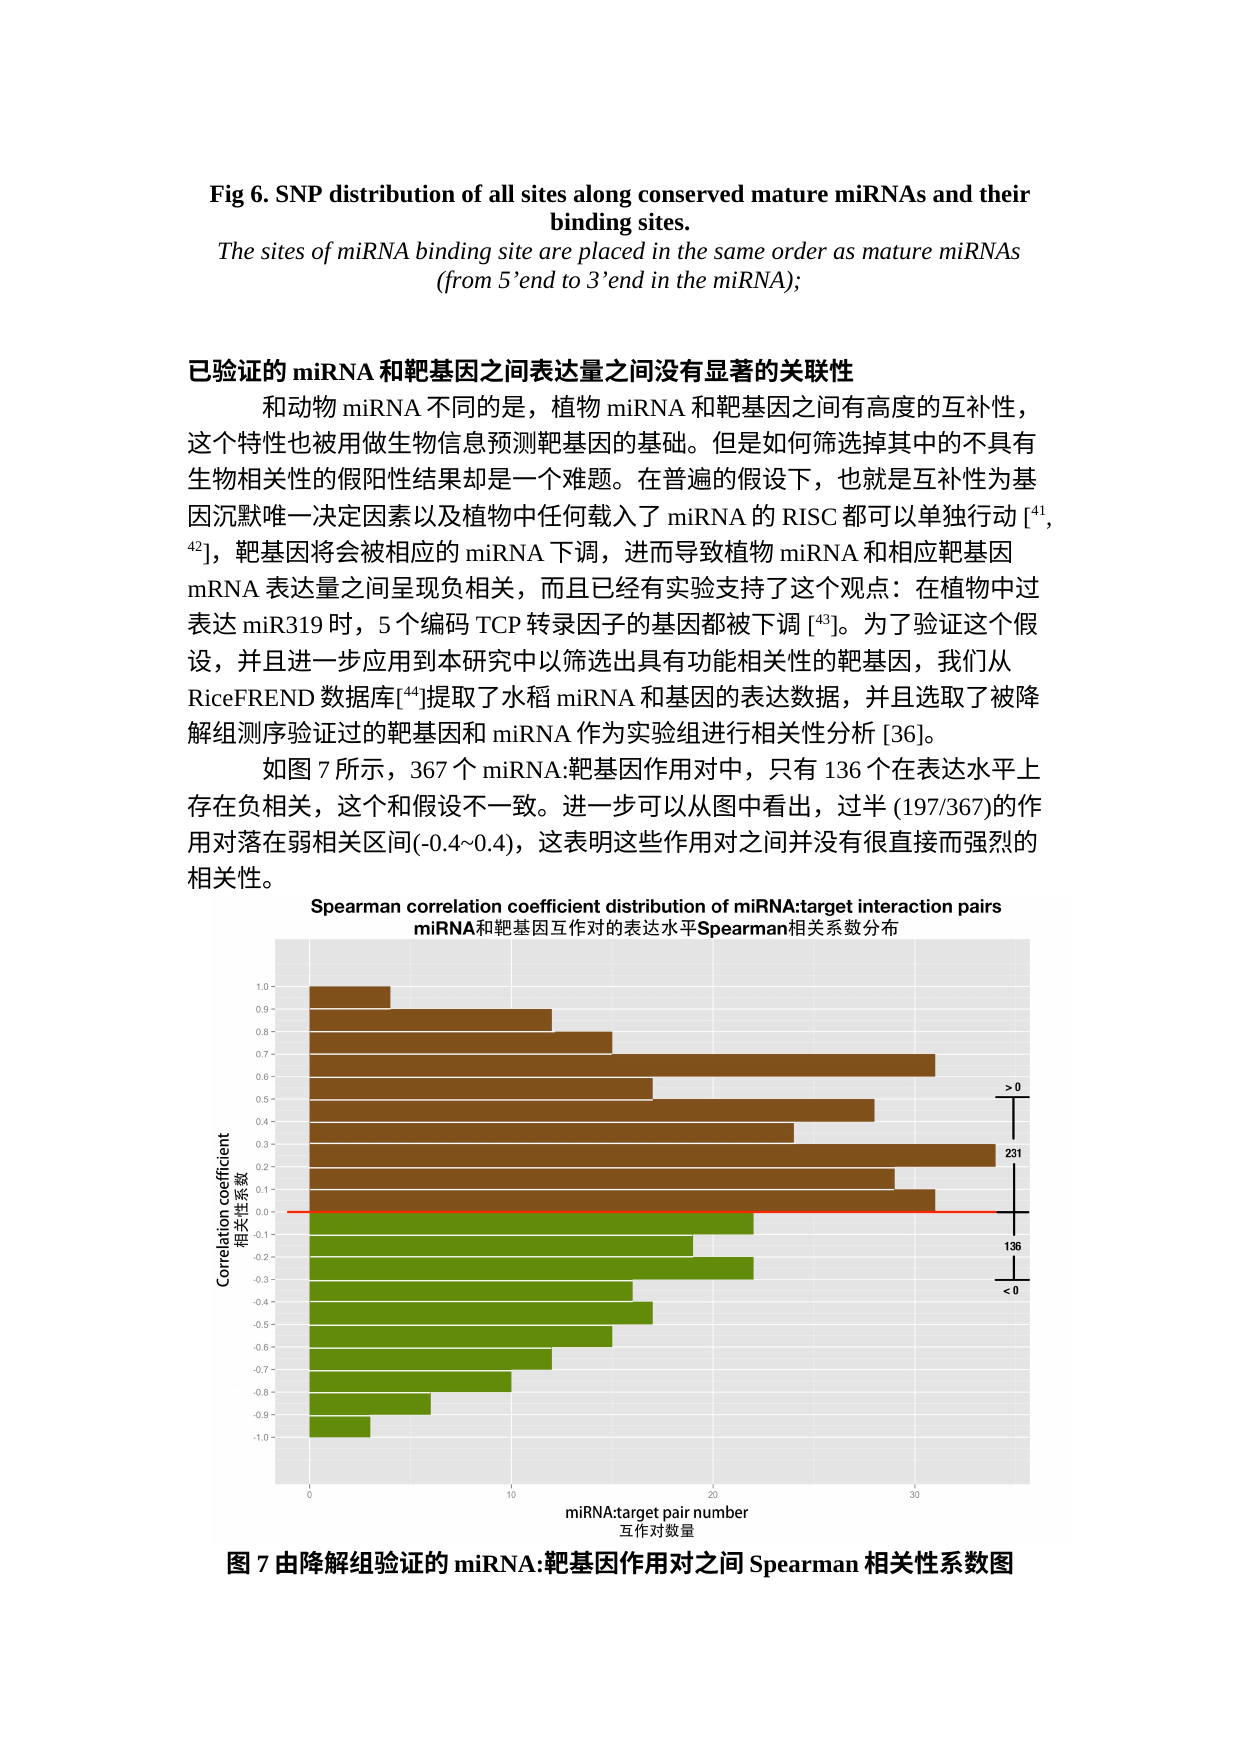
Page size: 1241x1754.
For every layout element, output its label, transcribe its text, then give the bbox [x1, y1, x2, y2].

text Fig 6. SNP distribution of all sites along conserved mature miRNAs and their binding sites. [187, 179, 1053, 236]
text 图7由降解组验证的miRNA:靶基因作用对之间Spearman相关性系数图 [187, 1544, 1053, 1580]
text 如图7所示，367个miRNA:靶基因作用对中，只有136个在表达水平上存在负相关，这个和假设不一致。进一步可以从图中看出，过半 (197/367)的作用对落在弱相关区间(-0.4~0.4)，这表明这些作用对之间并没有很直接而强烈的相关性。 [187, 750, 1053, 895]
picture [211, 895, 1076, 1544]
text 已验证的miRNA和靶基因之间表达量之间没有显著的关联性 [187, 351, 1053, 387]
text The sites of miRNA binding site are placed in the same order as mature miRNAs (from 5’end to 3’end in the miRNA); [187, 236, 1053, 294]
text 和动物miRNA不同的是，植物miRNA和靶基因之间有高度的互补性，这个特性也被用做生物信息预测靶基因的基础。但是如何筛选掉其中的不具有生物相关性的假阳性结果却是一个难题。在普遍的假设下，也就是互补性为基因沉默唯一决定因素以及植物中任何载入了miRNA的RISC都可以单独行动 [, ]，靶基因将会被相应的miRNA下调，进而导致植物miRNA和相应靶基因mRNA表达量之间呈现负相关，而且已经有实验支持了这个观点：在植物中过表达miR319时，5个编码TCP转录因子的基因都被下调 []。为了验证这个假设，并且进一步应用到本研究中以筛选出具有功能相关性的靶基因，我们从RiceFREND数据库[]提取了水稻miRNA和基因的表达数据，并且选取了被降解组测序验证过的靶基因和miRNA作为实验组进行相关性分析 [36]。 [187, 387, 1053, 750]
